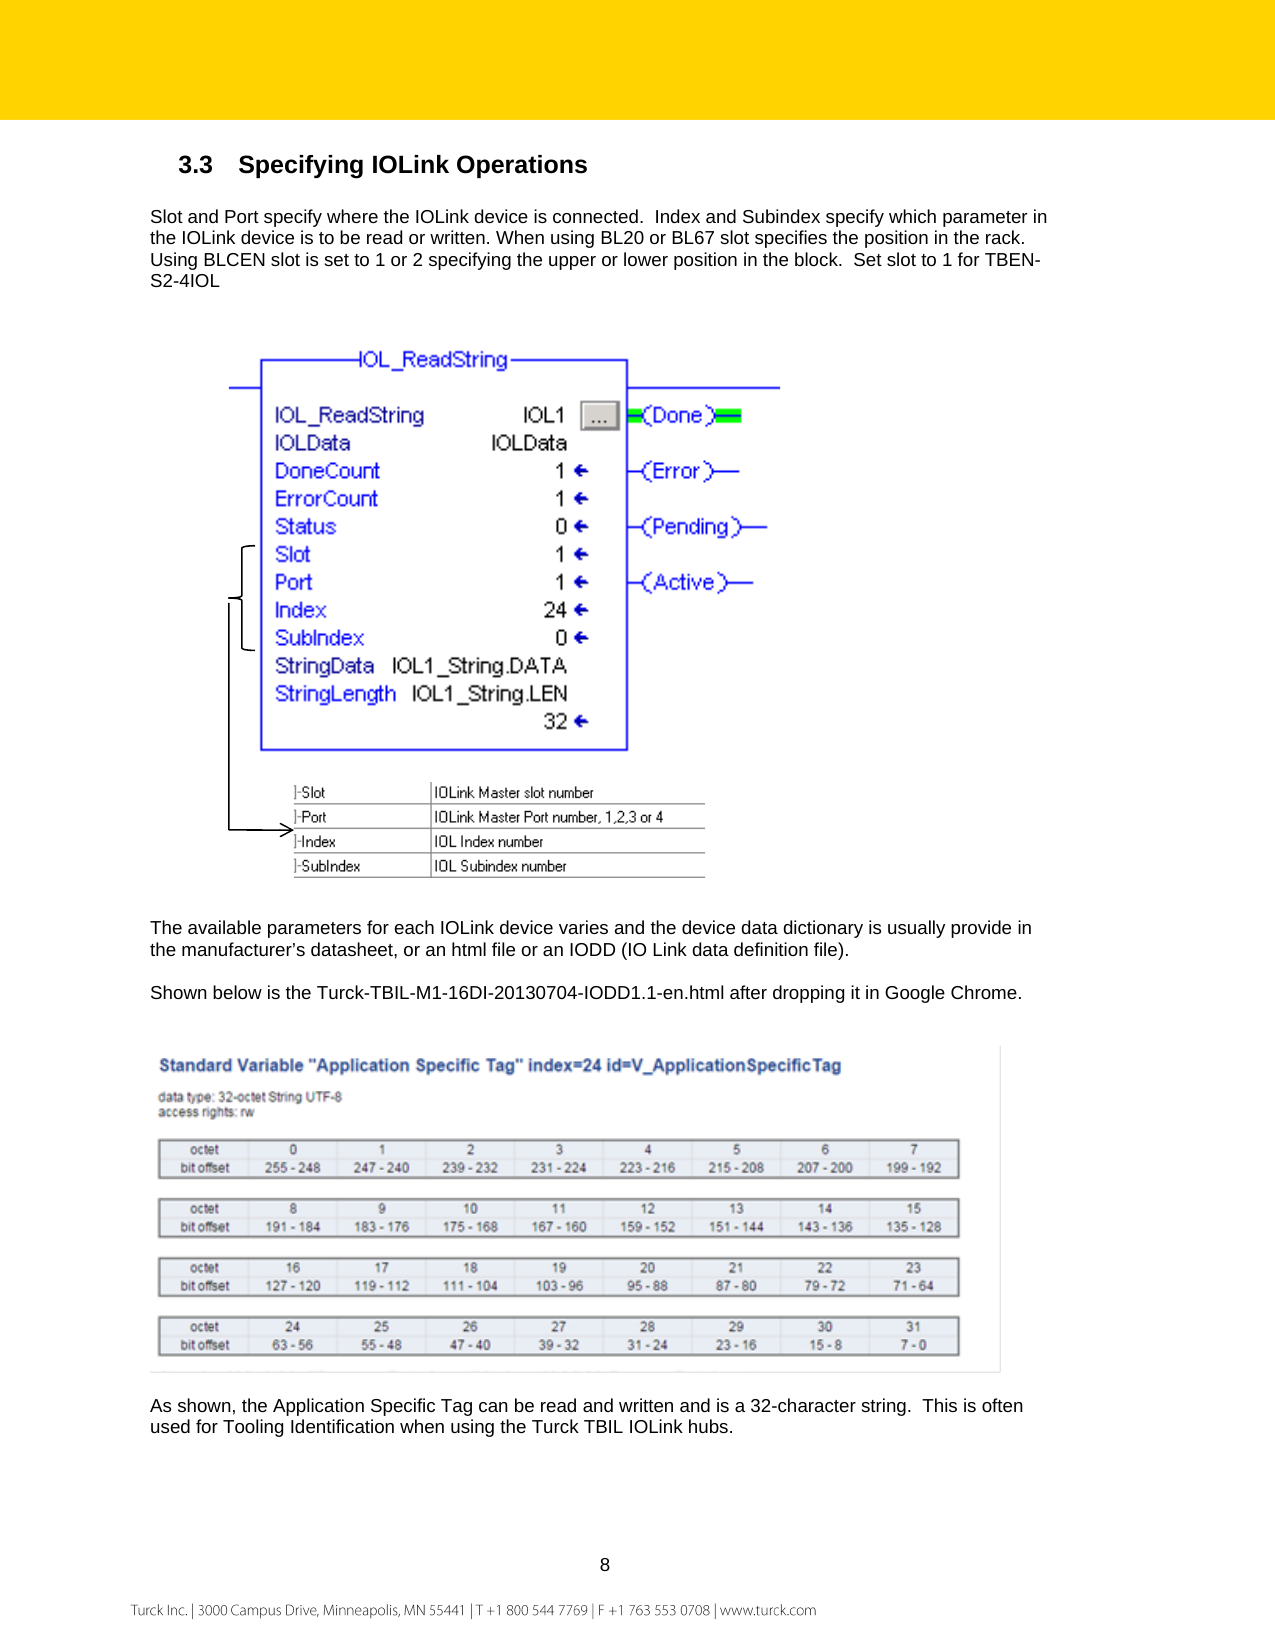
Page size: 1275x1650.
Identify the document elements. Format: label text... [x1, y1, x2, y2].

text The available parameters for each IOLink device varies and the device data dictionary is usually provide in the manufacturer’s datasheet, or an html file or an IODD (IO Link data definition file). [150, 917, 1059, 960]
subtitle Specifying IOLink Operations [178, 150, 1059, 179]
text As shown, the Application Specific Tag can be read and written and is a 32-character string. This is often used for Tooling Identification when using the Turck TBIL IOLink hubs. [150, 1395, 1059, 1438]
picture [228, 337, 781, 878]
text Shown below is the Turck-TBIL-M1-16DI-20130704-IODD1.1-en.html after dropping it in Google Chrome. [150, 982, 1059, 1003]
picture [150, 1046, 1002, 1374]
picture [0, 0, 1275, 120]
text Slot and Port specify where the IOLink device is connected. Index and Subindex specify which parameter in the IOLink device is to be read or written. When using BL20 or BL67 slot specifies the position in the rack. Using BLCEN slot is set to 1 or 2 specifying the upper or lower position in the block. Set slot to 1 for TBEN-S2-4IOL [150, 206, 1059, 292]
picture [2, 1578, 1261, 1650]
